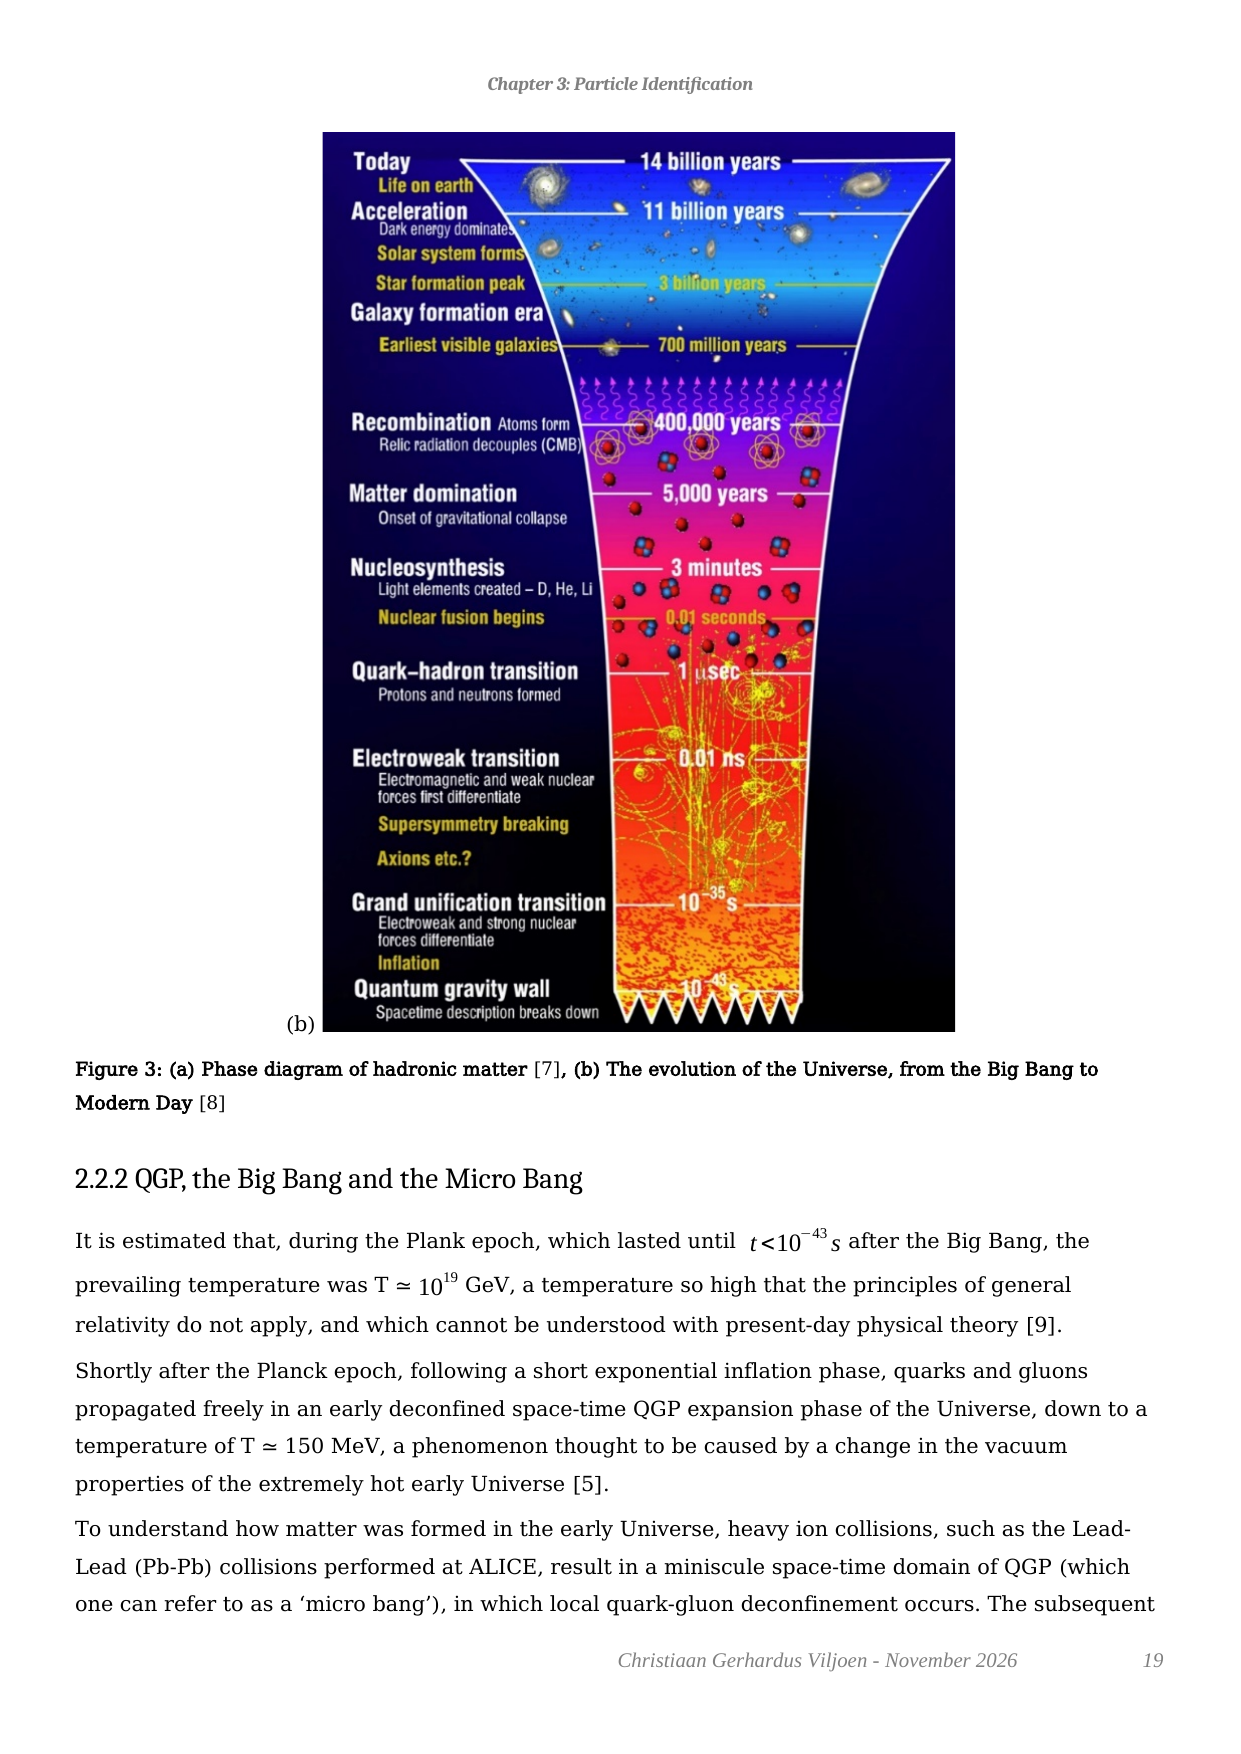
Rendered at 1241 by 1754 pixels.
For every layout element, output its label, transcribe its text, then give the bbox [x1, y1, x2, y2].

text Shortly after the Planck epoch, following a short exponential inflation phase, quarks and gluons propagated freely in an early deconfined space-time QGP expansion phase of the Universe, down to a temperature of T ≃ 150 MeV, a phenomenon thought to be caused by a change in the vacuum properties of the extremely hot early Universe . [75, 1358, 1165, 1495]
picture [322, 132, 955, 1032]
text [75, 1516, 1165, 1616]
text Figure 3: (a) Phase diagram of hadronic matter , (b) The evolution of the Universe, from the Big Bang to Modern Day [75, 1057, 1165, 1113]
text It is estimated that, during the Plank epoch, which lasted until after the Big Bang, the prevailing temperature was T ≃ GeV, a temperature so high that the principles of general relativity do not apply, and which cannot be understood with present-day physical theory . [75, 1225, 1165, 1337]
list QGP, the Big Bang and the Micro Bang [75, 1162, 1165, 1196]
